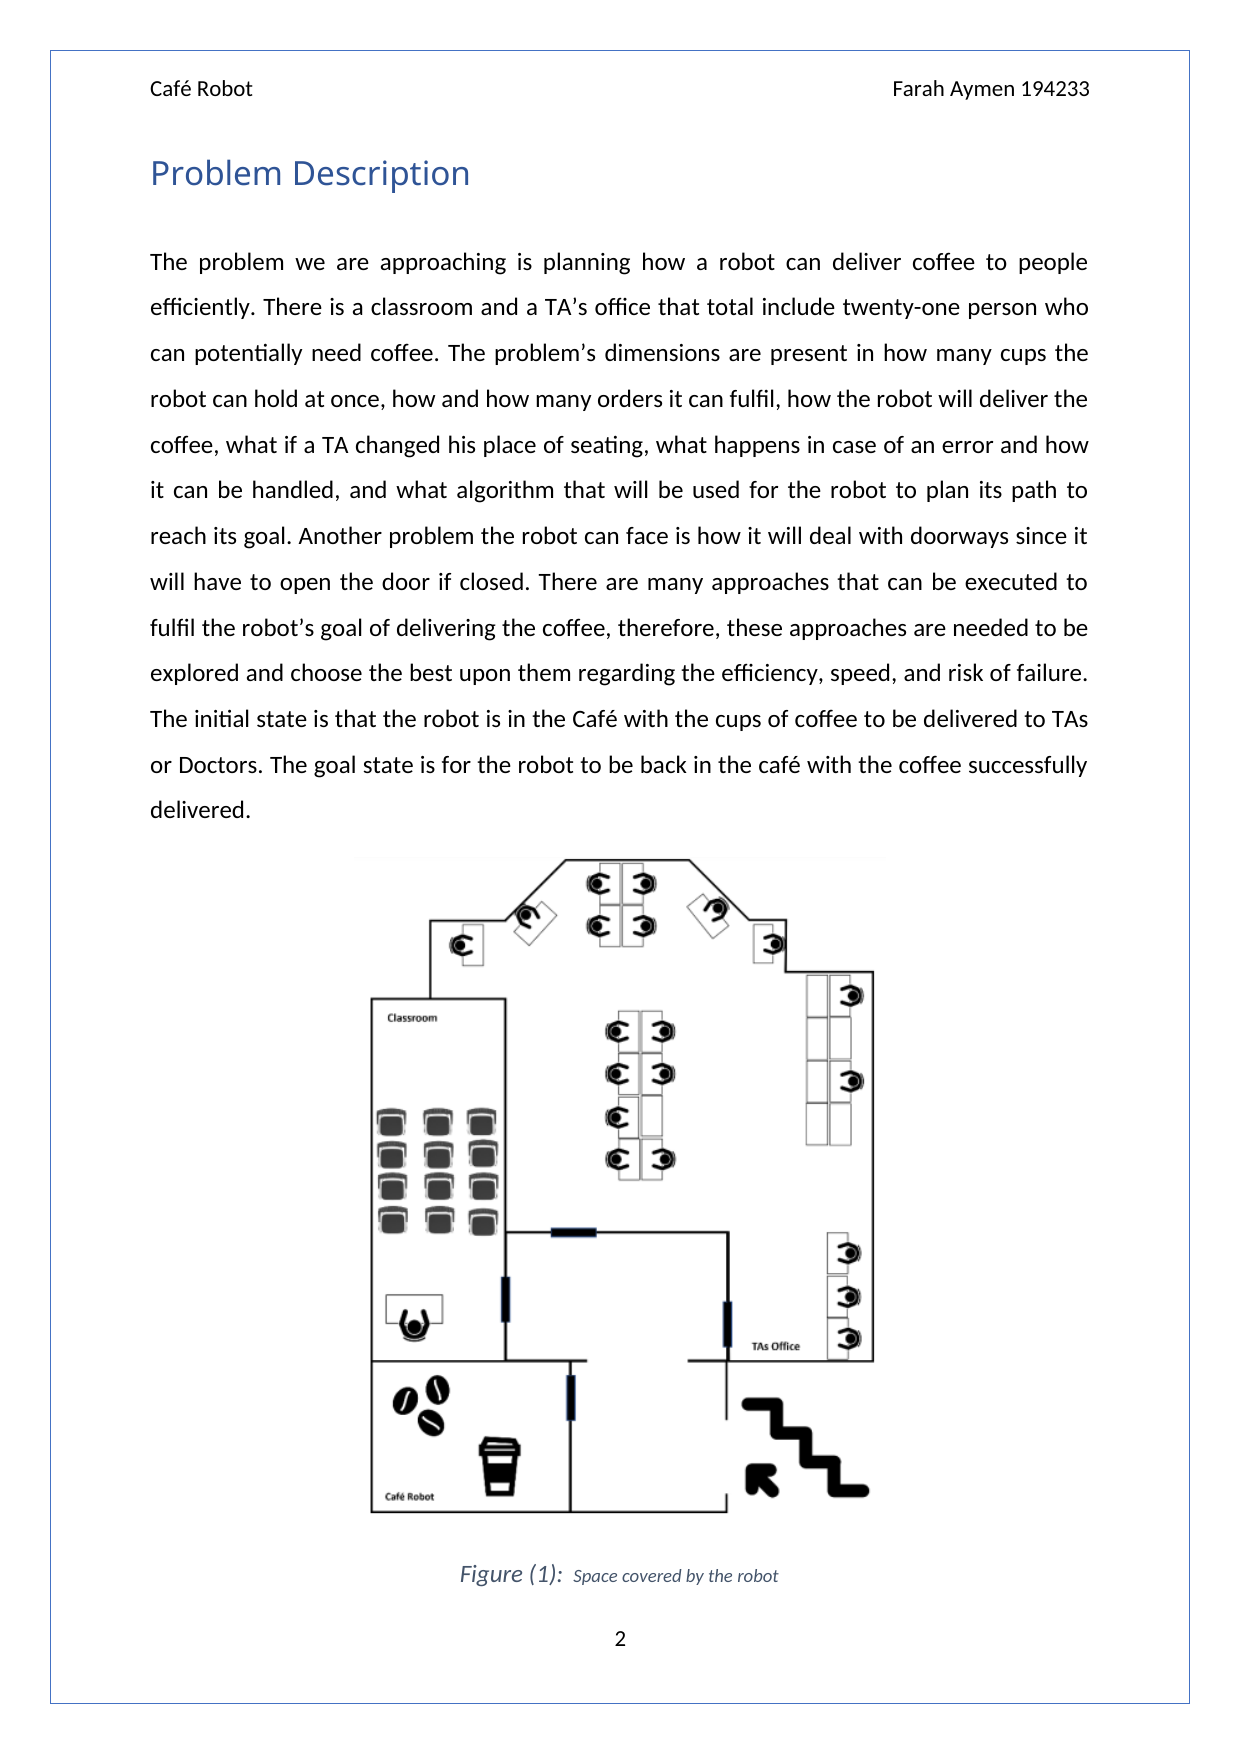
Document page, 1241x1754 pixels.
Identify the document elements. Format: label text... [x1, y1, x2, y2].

subtitle Problem Description [150, 150, 1090, 195]
text Figure (1): Space covered by the robot [150, 1558, 1090, 1588]
picture [354, 857, 887, 1528]
text The problem we are approaching is planning how a robot can deliver coffee to people efficiently. There is a classroom and a TA’s office that total include twenty-one person who can potentially need coffee. The problem’s dimensions are present in how many cups the robot can hold at once, how and how many orders it can fulfil, how the robot will deliver the coffee, what if a TA changed his place of seating, what happens in case of an error and how it can be handled, and what algorithm that will be used for the robot to plan its path to reach its goal. Another problem the robot can face is how it will deal with doorways since it will have to open the door if closed. There are many approaches that can be executed to fulfil the robot’s goal of delivering the coffee, therefore, these approaches are needed to be explored and choose the best upon them regarding the efficiency, speed, and risk of failure. The initial state is that the robot is in the Café with the cups of coffee to be delivered to TAs or Doctors. The goal state is for the robot to be back in the café with the coffee successfully delivered. [150, 246, 1090, 825]
